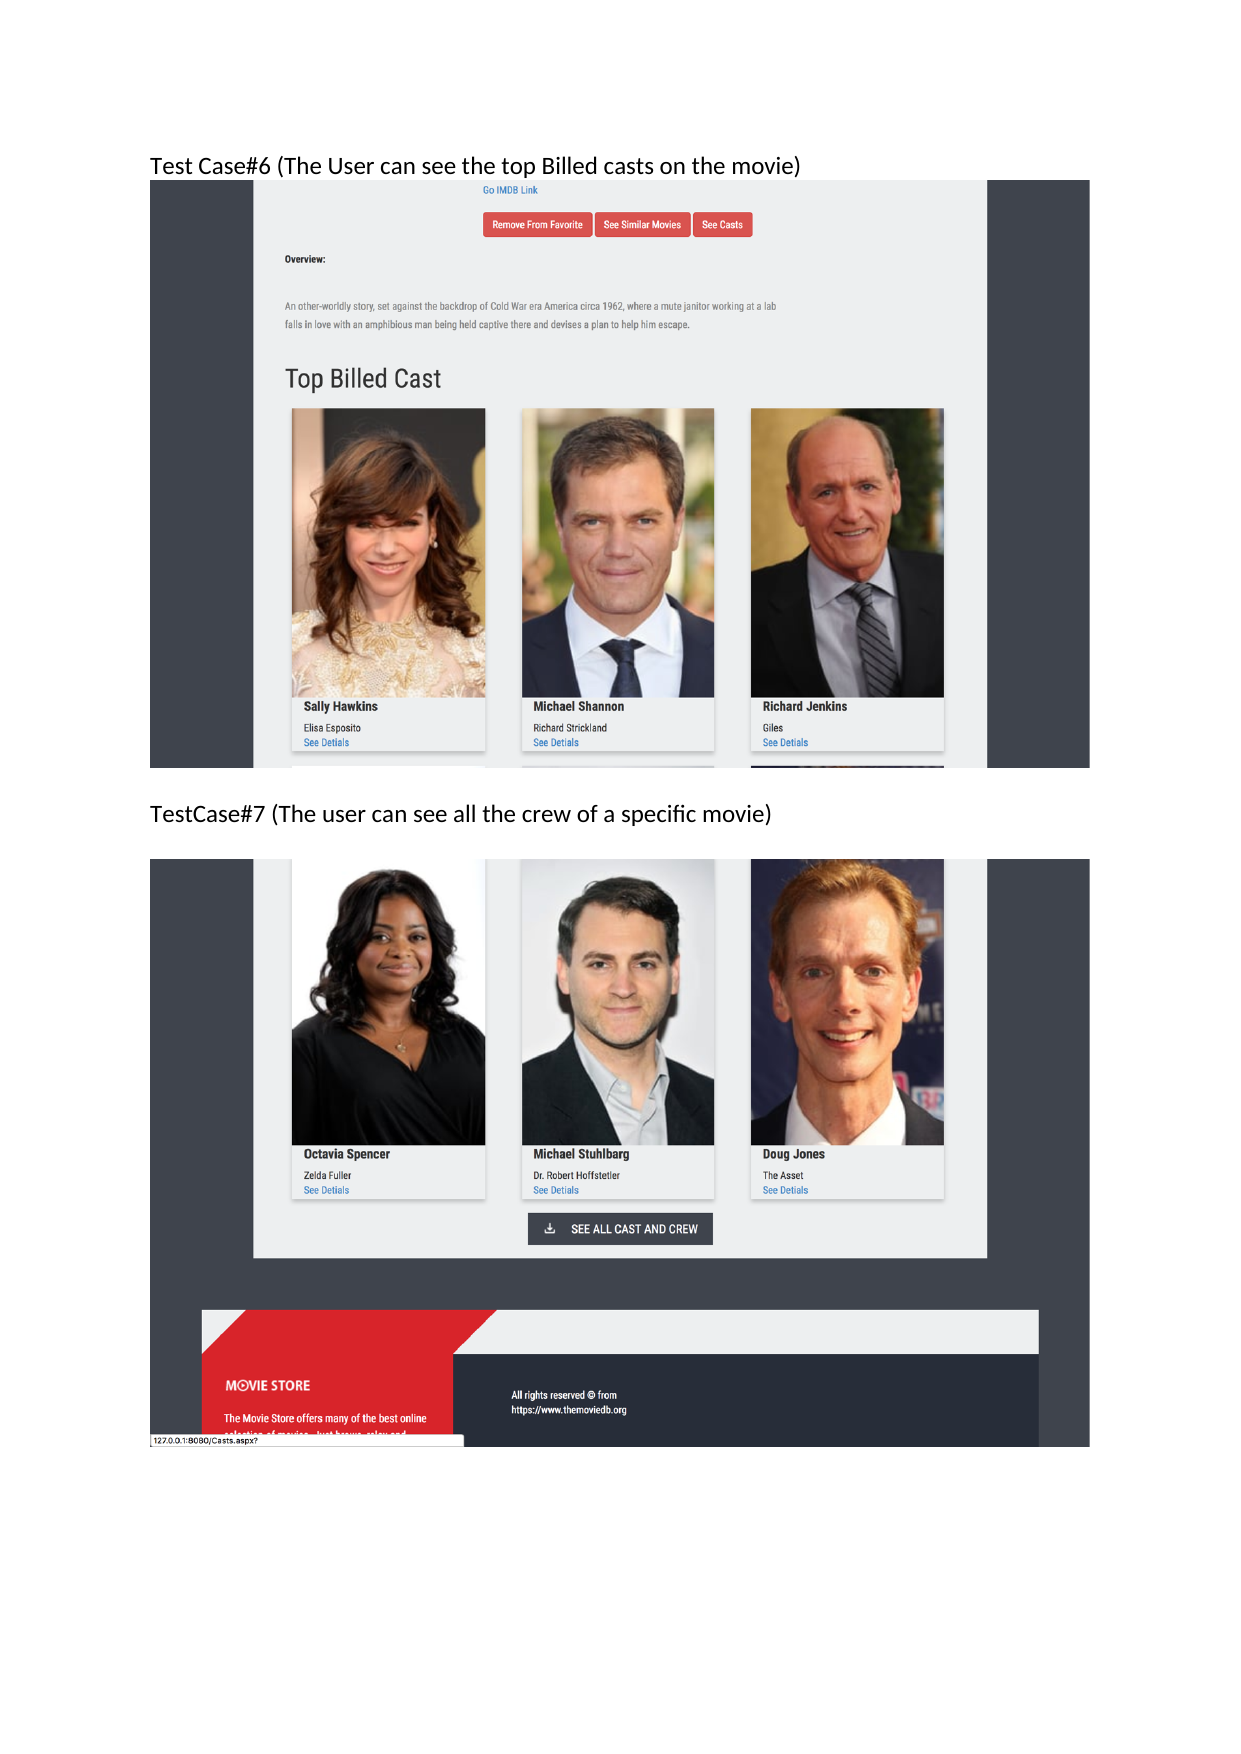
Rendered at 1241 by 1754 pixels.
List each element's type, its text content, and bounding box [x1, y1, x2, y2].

text TestCase#7 (The user can see all the crew of a specific movie) [150, 798, 1090, 829]
text Test Case#6 (The User can see the top Billed casts on the movie) [150, 150, 1090, 180]
picture [150, 180, 1090, 768]
picture [150, 859, 1090, 1447]
